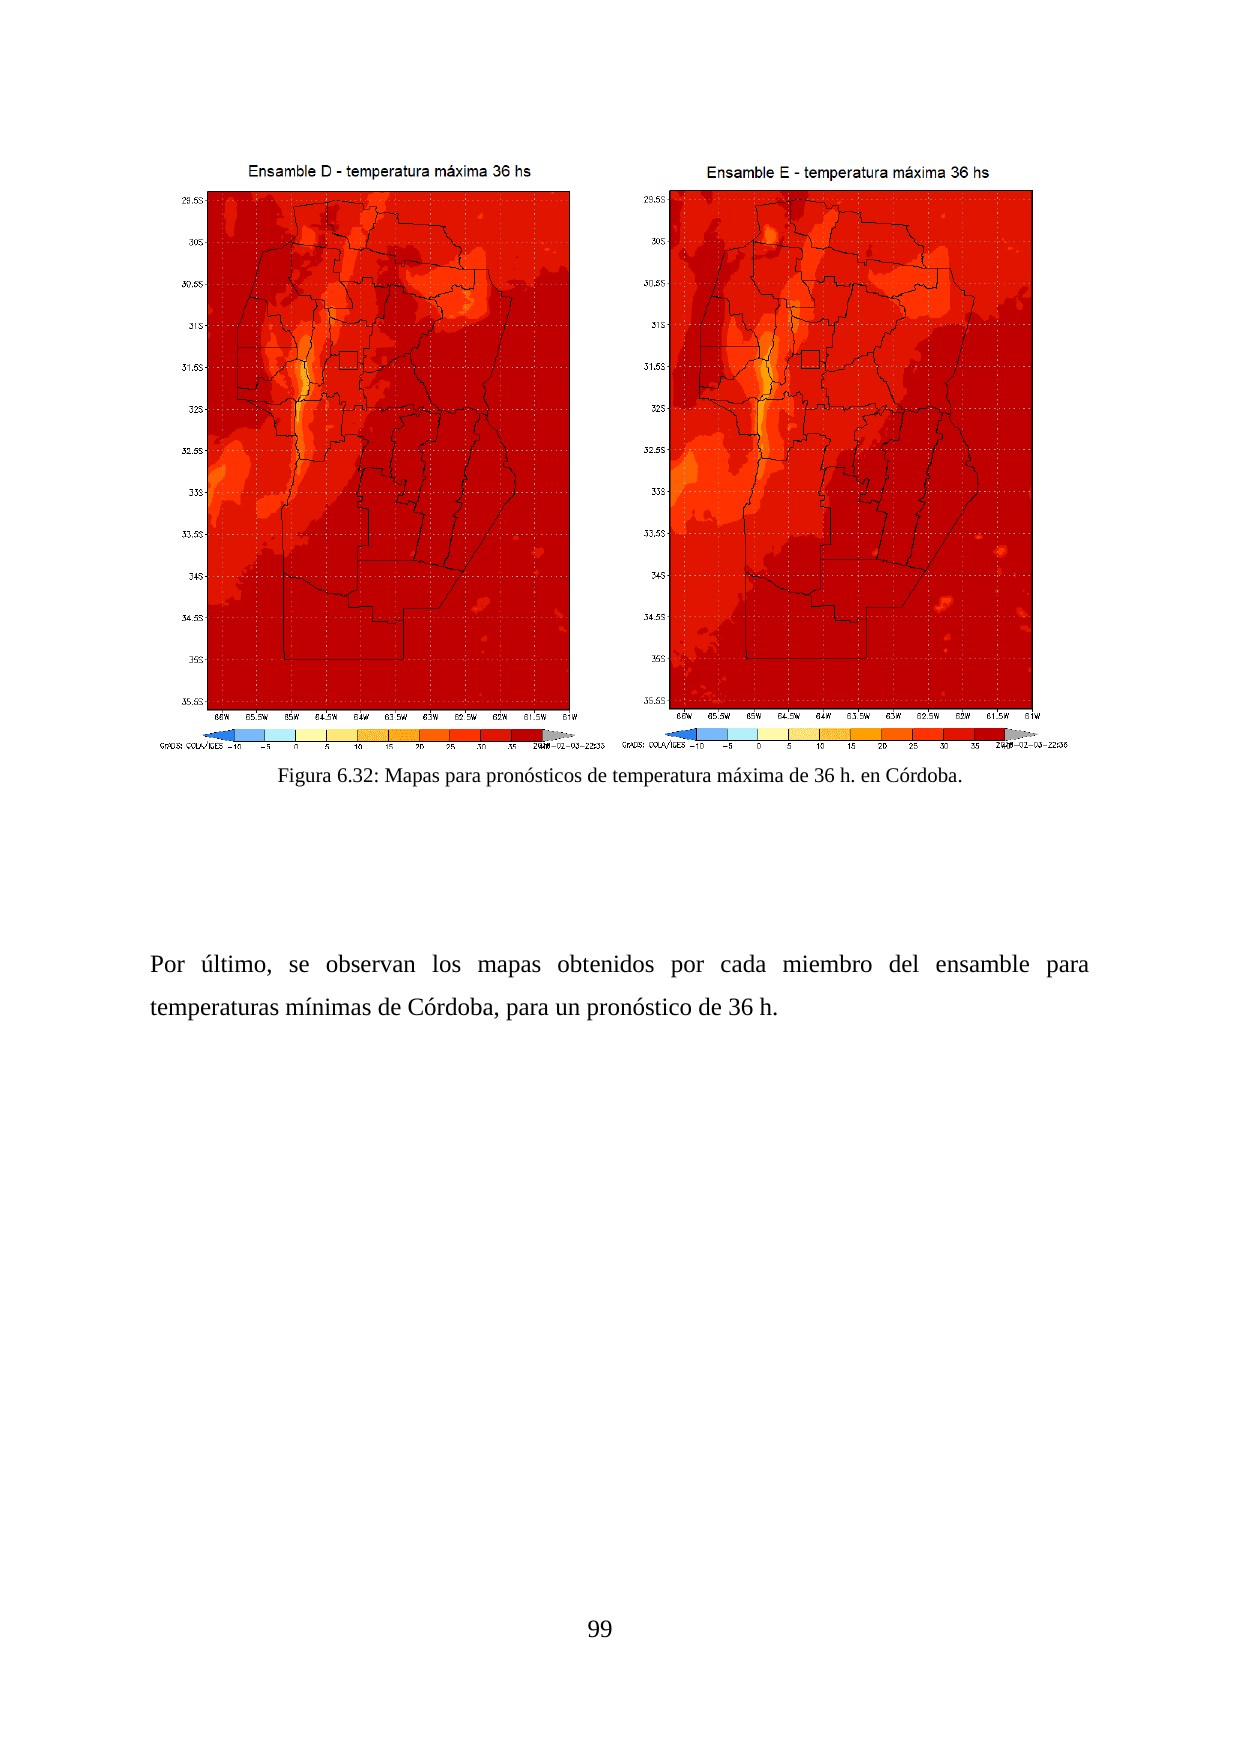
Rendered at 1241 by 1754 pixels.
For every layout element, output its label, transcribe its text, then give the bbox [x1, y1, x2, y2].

text Por último, se observan los mapas obtenidos por cada miembro del ensamble para temperaturas mínimas de Córdoba, para un pronóstico de 36 h. [150, 949, 1090, 1021]
picture [157, 150, 1083, 749]
